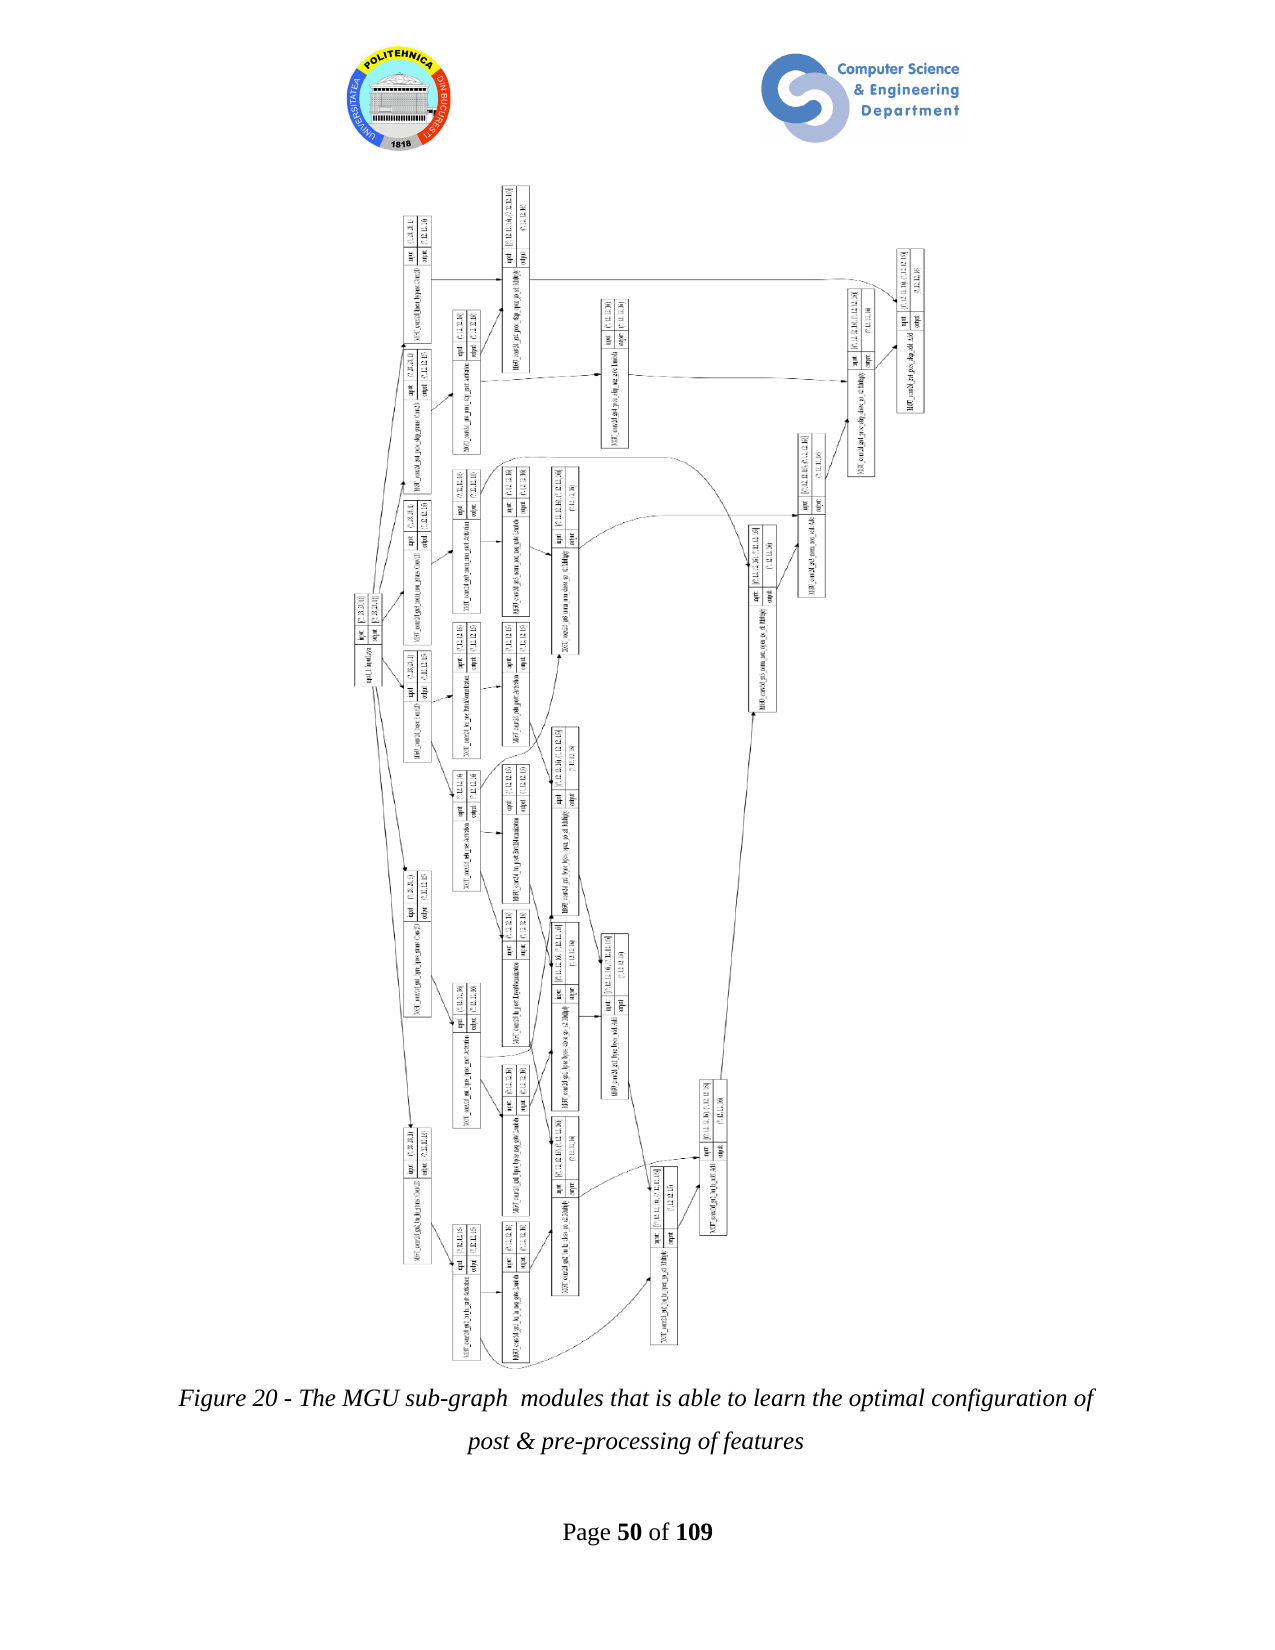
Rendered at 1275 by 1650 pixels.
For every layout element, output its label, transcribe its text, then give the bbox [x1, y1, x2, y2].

picture [760, 53, 963, 144]
picture [346, 46, 451, 151]
table_cell Figure 20 - The MGU sub-graph modules that is able to learn the optimal configuration of post & pre-processing of features [150, 1383, 1124, 1469]
table_header [150, 179, 1124, 1383]
picture [352, 186, 926, 1368]
